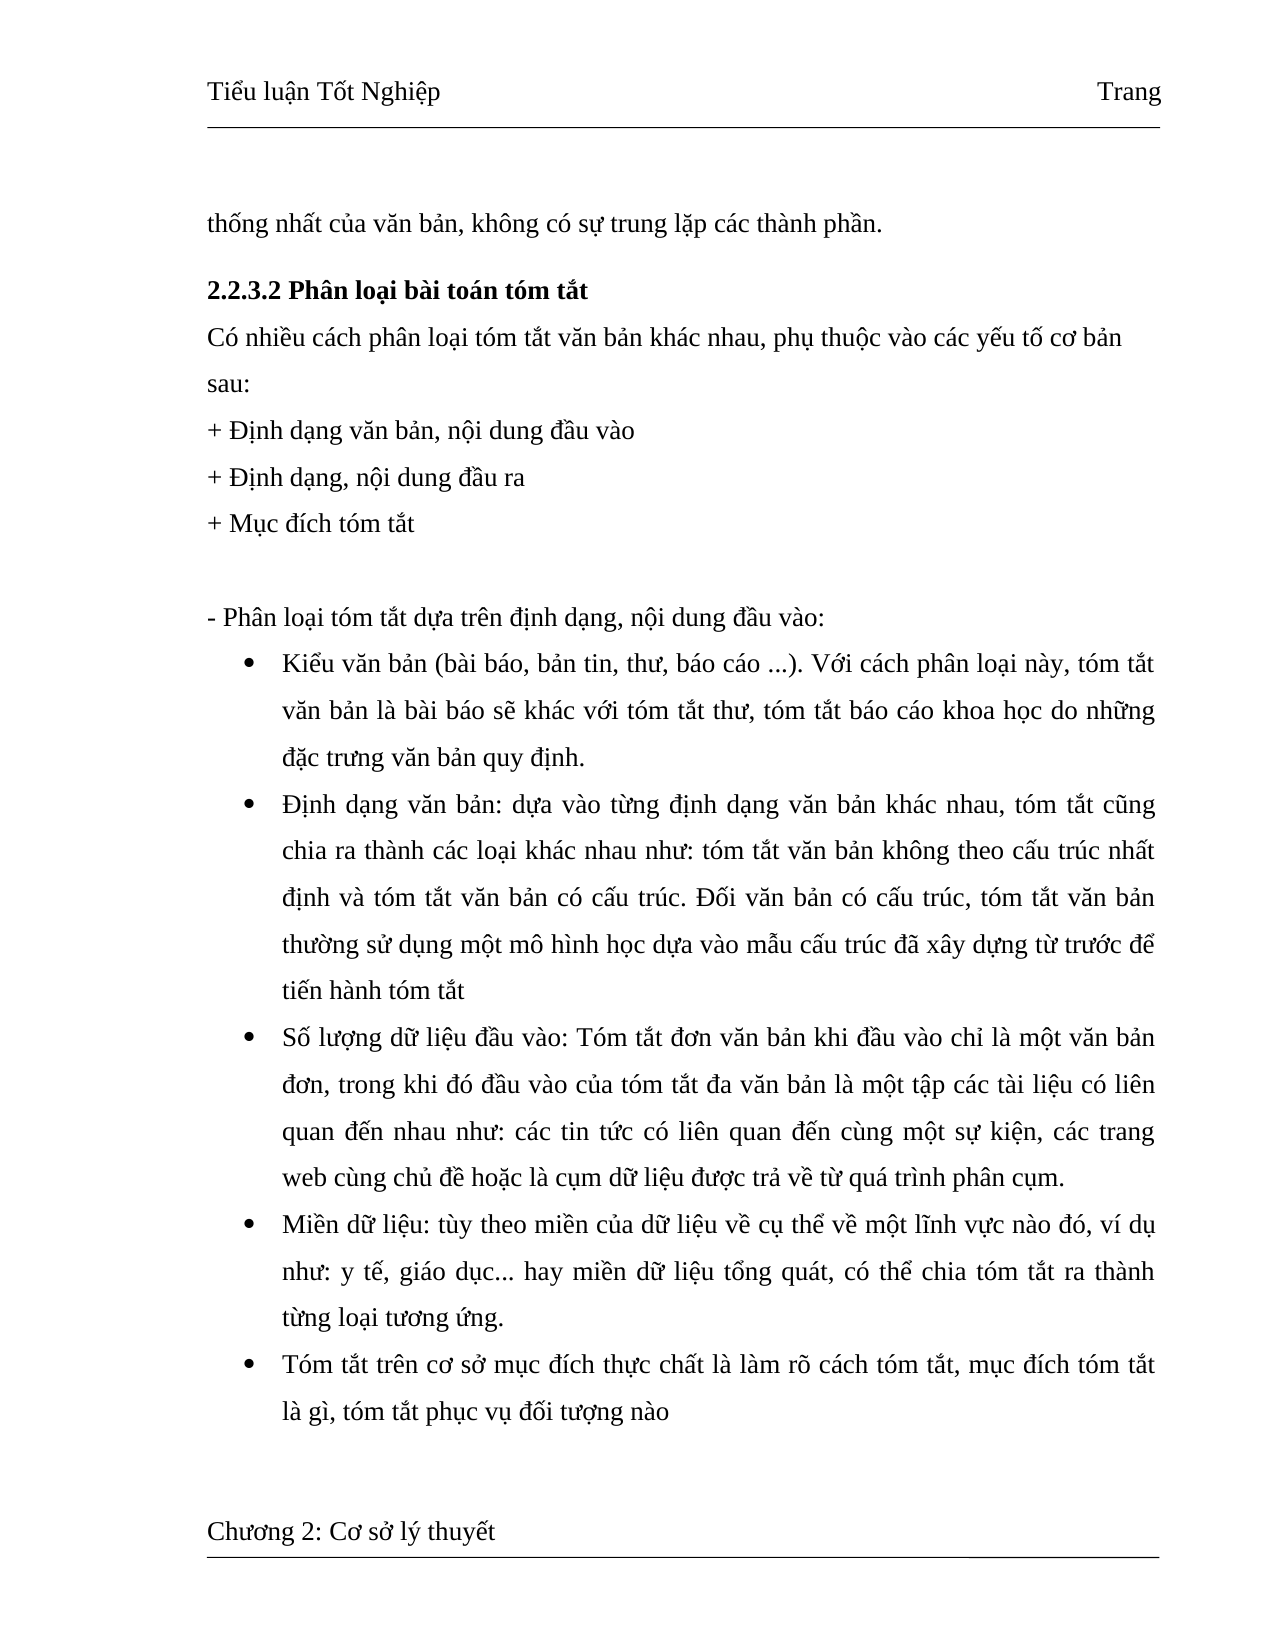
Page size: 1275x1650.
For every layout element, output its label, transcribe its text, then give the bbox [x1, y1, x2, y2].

list Tóm tắt trên cơ sở mục đích thực chất là làm rõ cách tóm tắt, mục đích tóm tắt là gì, tóm tắt phục vụ đối tượng nào [244, 1348, 1157, 1426]
text thống nhất của văn bản, không có sự trung lặp các thành phần. [207, 207, 1157, 238]
list Số lượng dữ liệu đầu vào: Tóm tắt đơn văn bản khi đầu vào chỉ là một văn bản đơn, trong khi đó đầu vào của tóm tắt đa văn bản là một tập các tài liệu có liên quan đến nhau như: các tin tức có liên quan đến cùng một sự kiện, các trang web cùng chủ đề hoặc là cụm dữ liệu được trả về từ quá trình phân cụm. [244, 1021, 1157, 1192]
text + Định dạng, nội dung đầu ra [207, 461, 1157, 492]
subtitle 2.2.3.2 Phân loại bài toán tóm tắt [207, 274, 1157, 305]
list Kiểu văn bản (bài báo, bản tin, thư, báo cáo ...). Với cách phân loại này, tóm tắt văn bản là bài báo sẽ khác với tóm tắt thư, tóm tắt báo cáo khoa học do những đặc trưng văn bản quy định. [244, 648, 1157, 772]
list Định dạng văn bản: dựa vào từng định dạng văn bản khác nhau, tóm tắt cũng chia ra thành các loại khác nhau như: tóm tắt văn bản không theo cấu trúc nhất định và tóm tắt văn bản có cấu trúc. Đối văn bản có cấu trúc, tóm tắt văn bản thường sử dụng một mô hình học dựa vào mẫu cấu trúc đã xây dựng từ trước để tiến hành tóm tắt [244, 788, 1157, 1006]
list Miền dữ liệu: tùy theo miền của dữ liệu về cụ thể về một lĩnh vực nào đó, ví dụ như: y tế, giáo dục... hay miền dữ liệu tổng quát, có thể chia tóm tắt ra thành từng loại tương ứng. [244, 1208, 1157, 1332]
text + Định dạng văn bản, nội dung đầu vào [207, 414, 1157, 445]
text Có nhiều cách phân loại tóm tắt văn bản khác nhau, phụ thuộc vào các yếu tố cơ bản sau: [207, 321, 1157, 399]
text - Phân loại tóm tắt dựa trên định dạng, nội dung đầu vào: [207, 601, 1157, 632]
text + Mục đích tóm tắt [207, 508, 1157, 539]
